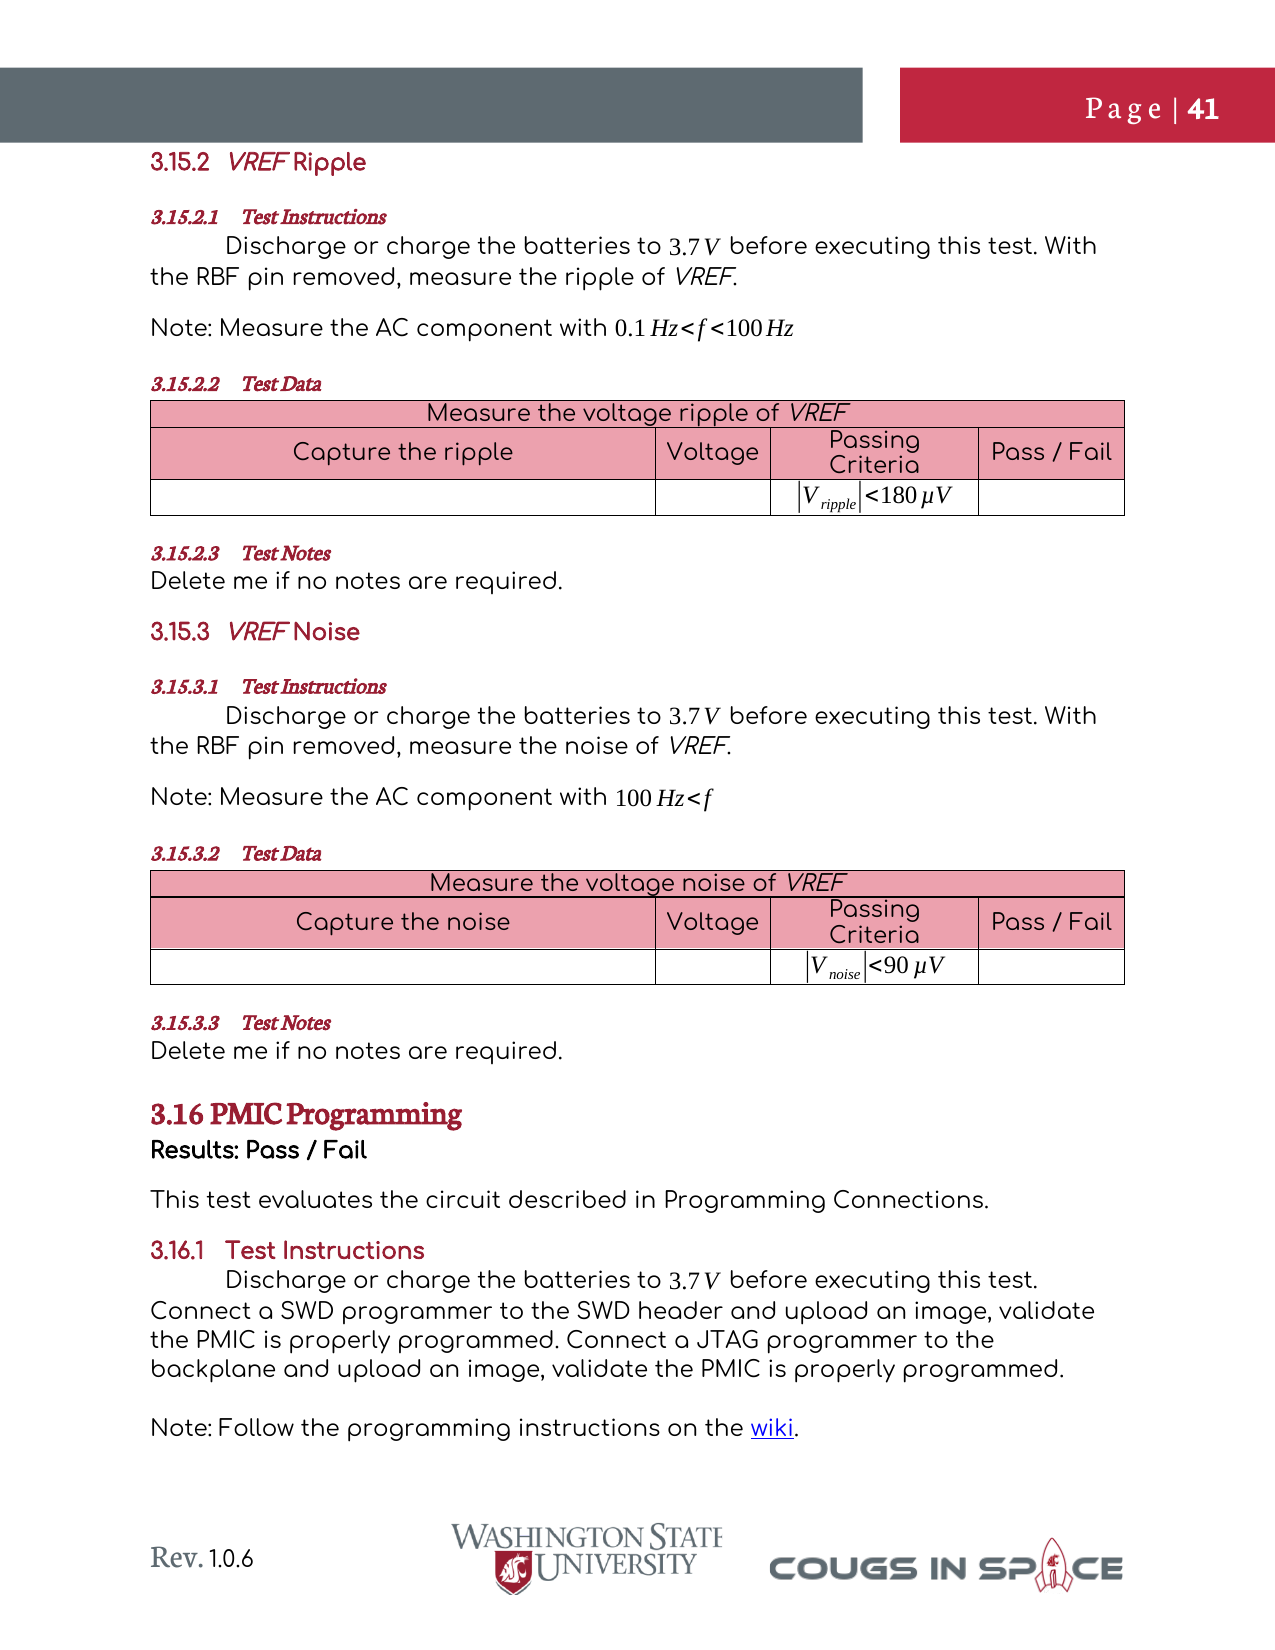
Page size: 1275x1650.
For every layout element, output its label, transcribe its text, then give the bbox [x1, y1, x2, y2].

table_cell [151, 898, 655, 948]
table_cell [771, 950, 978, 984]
subtitle Test Notes [150, 536, 1125, 565]
text Discharge or charge the batteries to before executing this test. Connect a SWD programmer to the SWD header and upload an image, validate the PMIC is properly programmed. Connect a JTAG programmer to the backplane and upload an image, validate the PMIC is properly programmed. [150, 1268, 1125, 1383]
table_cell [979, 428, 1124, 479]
text Delete me if no notes are required. [150, 1039, 1125, 1065]
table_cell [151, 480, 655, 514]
subtitle Test Instructions [150, 670, 1125, 699]
picture [450, 1522, 723, 1595]
text Discharge or charge the batteries to before executing this test. With the RBF pin removed, measure the noise of VREF. [150, 703, 1125, 760]
subtitle Test Data [150, 367, 1125, 396]
subtitle Test Notes [150, 1006, 1125, 1035]
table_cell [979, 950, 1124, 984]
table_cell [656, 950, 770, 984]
text Results: Pass / Fail [150, 1138, 1125, 1163]
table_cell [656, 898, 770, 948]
subtitle VREF Noise [150, 620, 1125, 645]
text Delete me if no notes are required. [150, 569, 1125, 595]
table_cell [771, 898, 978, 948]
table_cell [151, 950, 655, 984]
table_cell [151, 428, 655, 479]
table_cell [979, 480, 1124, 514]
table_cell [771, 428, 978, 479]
text Note: Measure the AC component with [150, 315, 1125, 342]
text Note: Follow the programming instructions on the wiki. [150, 1416, 1125, 1442]
subtitle Test Data [150, 837, 1125, 866]
text Note: Measure the AC component with [150, 784, 1125, 812]
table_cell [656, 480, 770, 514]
subtitle PMIC Programming [150, 1089, 1125, 1132]
picture [769, 1537, 1123, 1594]
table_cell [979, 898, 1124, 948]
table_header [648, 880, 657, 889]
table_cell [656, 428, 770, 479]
text Discharge or charge the batteries to before executing this test. With the RBF pin removed, measure the ripple of VREF. [150, 233, 1125, 290]
subtitle Test Instructions [150, 200, 1125, 229]
text This test evaluates the circuit described in Programming Connections. [150, 1188, 1125, 1214]
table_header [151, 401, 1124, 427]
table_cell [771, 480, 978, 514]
subtitle Test Instructions [150, 1238, 1125, 1264]
subtitle VREF Ripple [150, 150, 1125, 176]
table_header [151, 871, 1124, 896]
